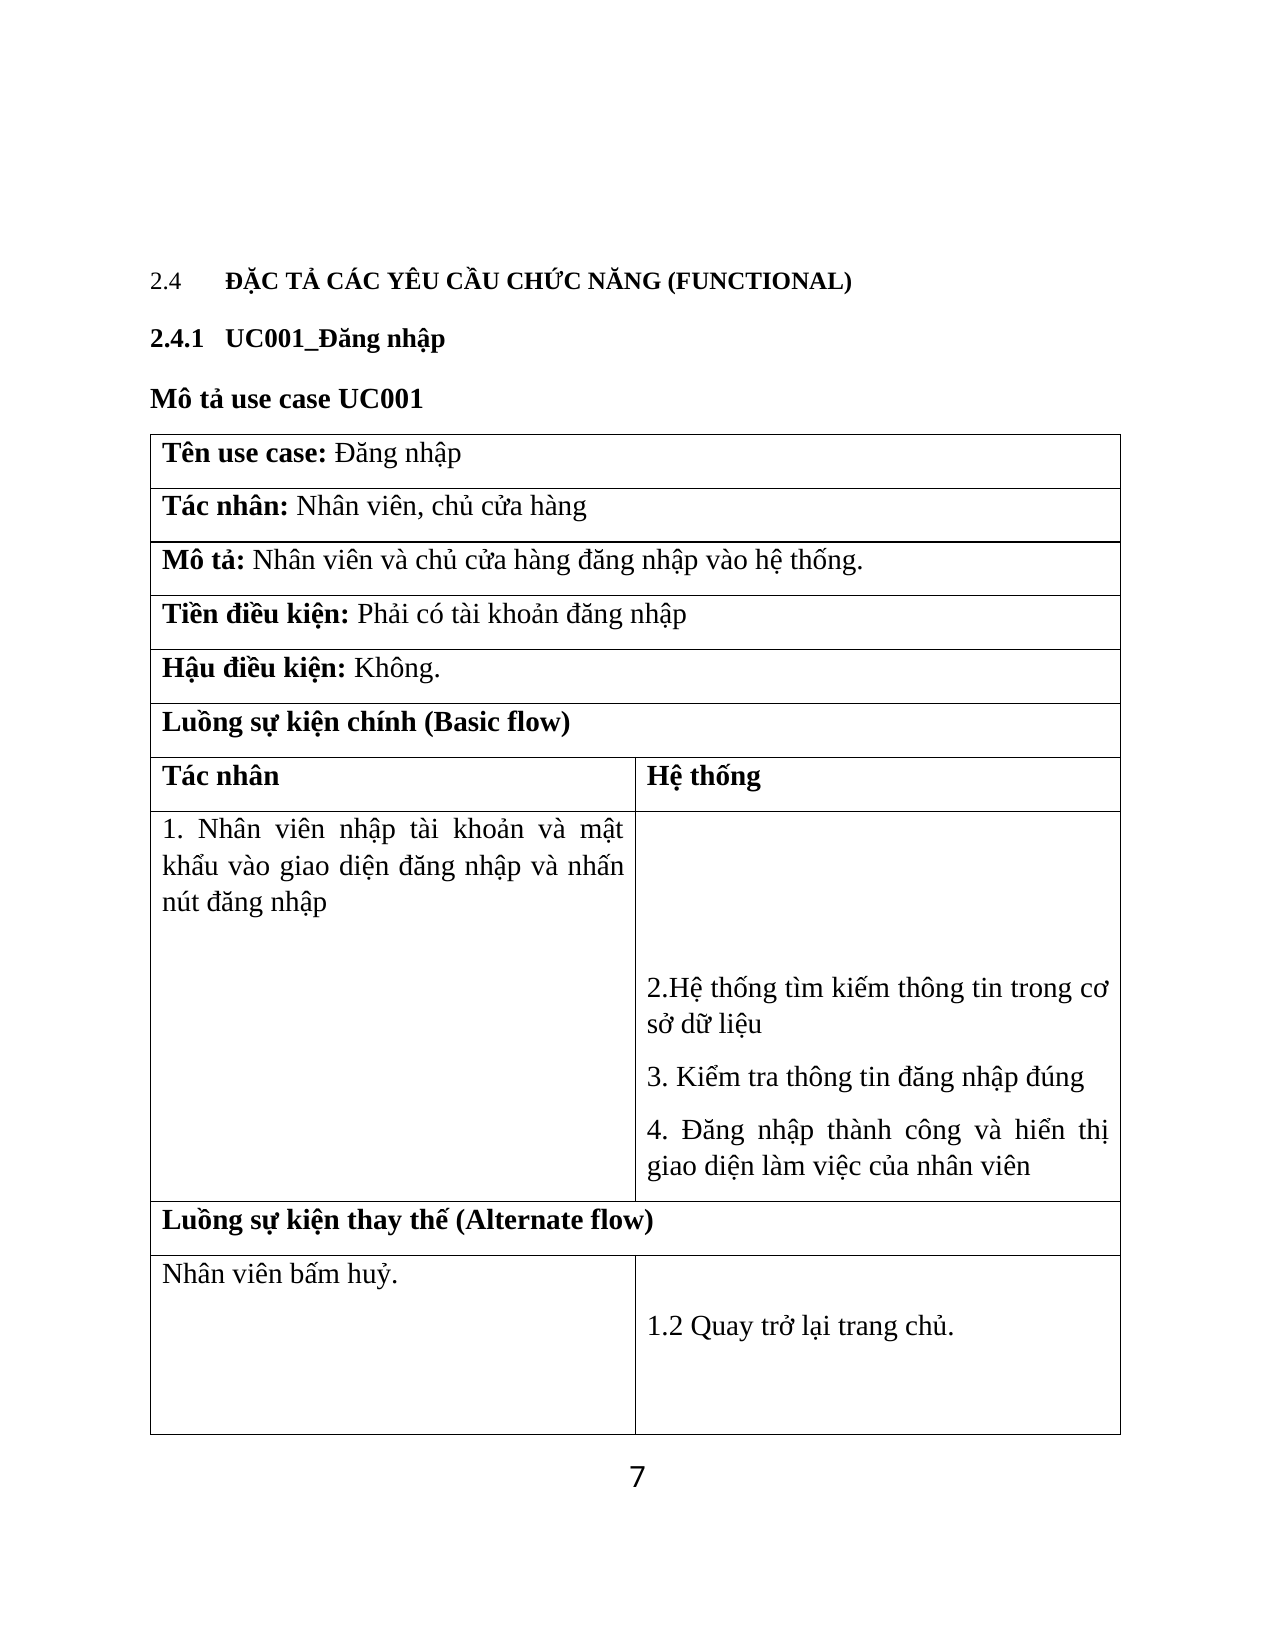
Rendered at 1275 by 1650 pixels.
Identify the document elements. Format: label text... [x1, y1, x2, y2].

table_cell Luồng sự kiện chính (Basic flow) [151, 704, 1120, 757]
text Mô tả use case UC001 [150, 381, 1125, 414]
table_cell Tác nhân [151, 758, 635, 811]
table_cell Hậu điều kiện: Không. [151, 650, 1120, 703]
table_header Tên use case: Đăng nhập [151, 435, 1120, 487]
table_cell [636, 1256, 1120, 1434]
table_cell Mô tả: Nhân viên và chủ cửa hàng đăng nhập vào hệ thống. [151, 543, 1120, 595]
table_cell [151, 1256, 635, 1434]
subtitle ĐẶC TẢ CÁC YÊU CẦU CHỨC NĂNG (FUNCTIONAL) [150, 266, 1125, 295]
subtitle UC001_Đăng nhập [150, 322, 1125, 353]
table_cell Tiền điều kiện: Phải có tài khoản đăng nhập [151, 596, 1120, 649]
table_cell Hệ thống [636, 758, 1120, 811]
table_cell 2.Hệ thống tìm kiếm thông tin trong cơ sở dữ liệu 3. Kiểm tra thông tin đăng nhập đúng 4. Đăng nhập thành công và hiển thị giao diện làm việc của nhân viên [636, 812, 1120, 1201]
table_cell Tác nhân: Nhân viên, chủ cửa hàng [151, 489, 1120, 541]
table_cell Luồng sự kiện thay thế (Alternate flow) [151, 1202, 1120, 1255]
table_cell 1. Nhân viên nhập tài khoản và mật khẩu vào giao diện đăng nhập và nhấn nút đăng nhập [151, 812, 635, 1201]
